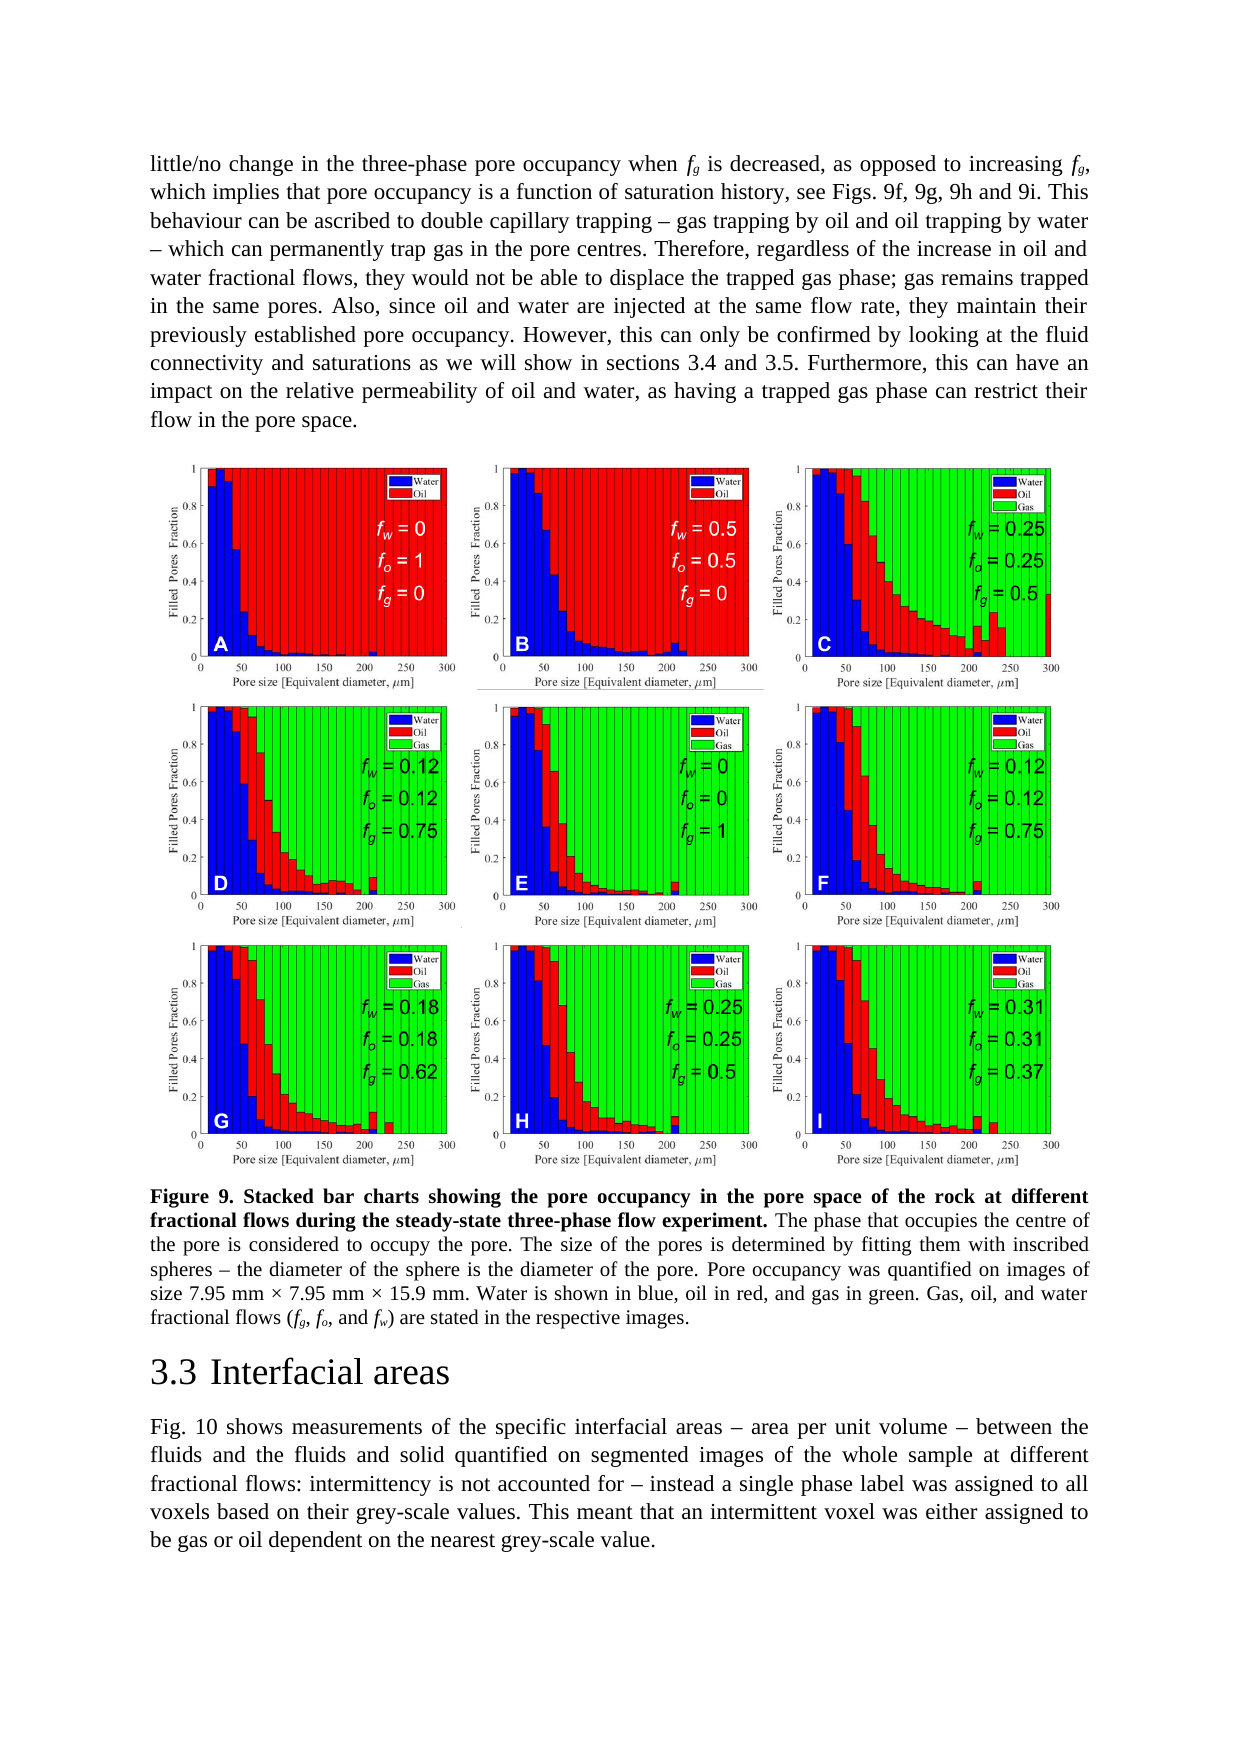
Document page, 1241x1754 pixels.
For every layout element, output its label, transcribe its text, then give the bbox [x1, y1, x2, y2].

text Fig. 10 shows measurements of the specific interfacial areas – area per unit volume – between the fluids and the fluids and solid quantified on segmented images of the whole sample at different fractional flows: intermittency is not accounted for – instead a single phase label was assigned to all voxels based on their grey-scale values. This meant that an intermittent voxel was either assigned to be gas or oil dependent on the nearest grey-scale value. [150, 1413, 1090, 1553]
picture [159, 451, 1081, 1166]
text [150, 150, 1090, 432]
text Figure 9. Stacked bar charts showing the pore occupancy in the pore space of the rock at different fractional flows during the steady-state three-phase flow experiment. The phase that occupies the centre of the pore is considered to occupy the pore. The size of the pores is determined by fitting them with inscribed spheres – the diameter of the sphere is the diameter of the pore. Pore occupancy was quantified on images of size 7.95 mm × 7.95 mm × 15.9 mm. Water is shown in blue, oil in red, and gas in green. Gas, oil, and water fractional flows (fg, fo, and fw) are stated in the respective images. [150, 1184, 1090, 1329]
subtitle Interfacial areas [150, 1349, 1090, 1393]
